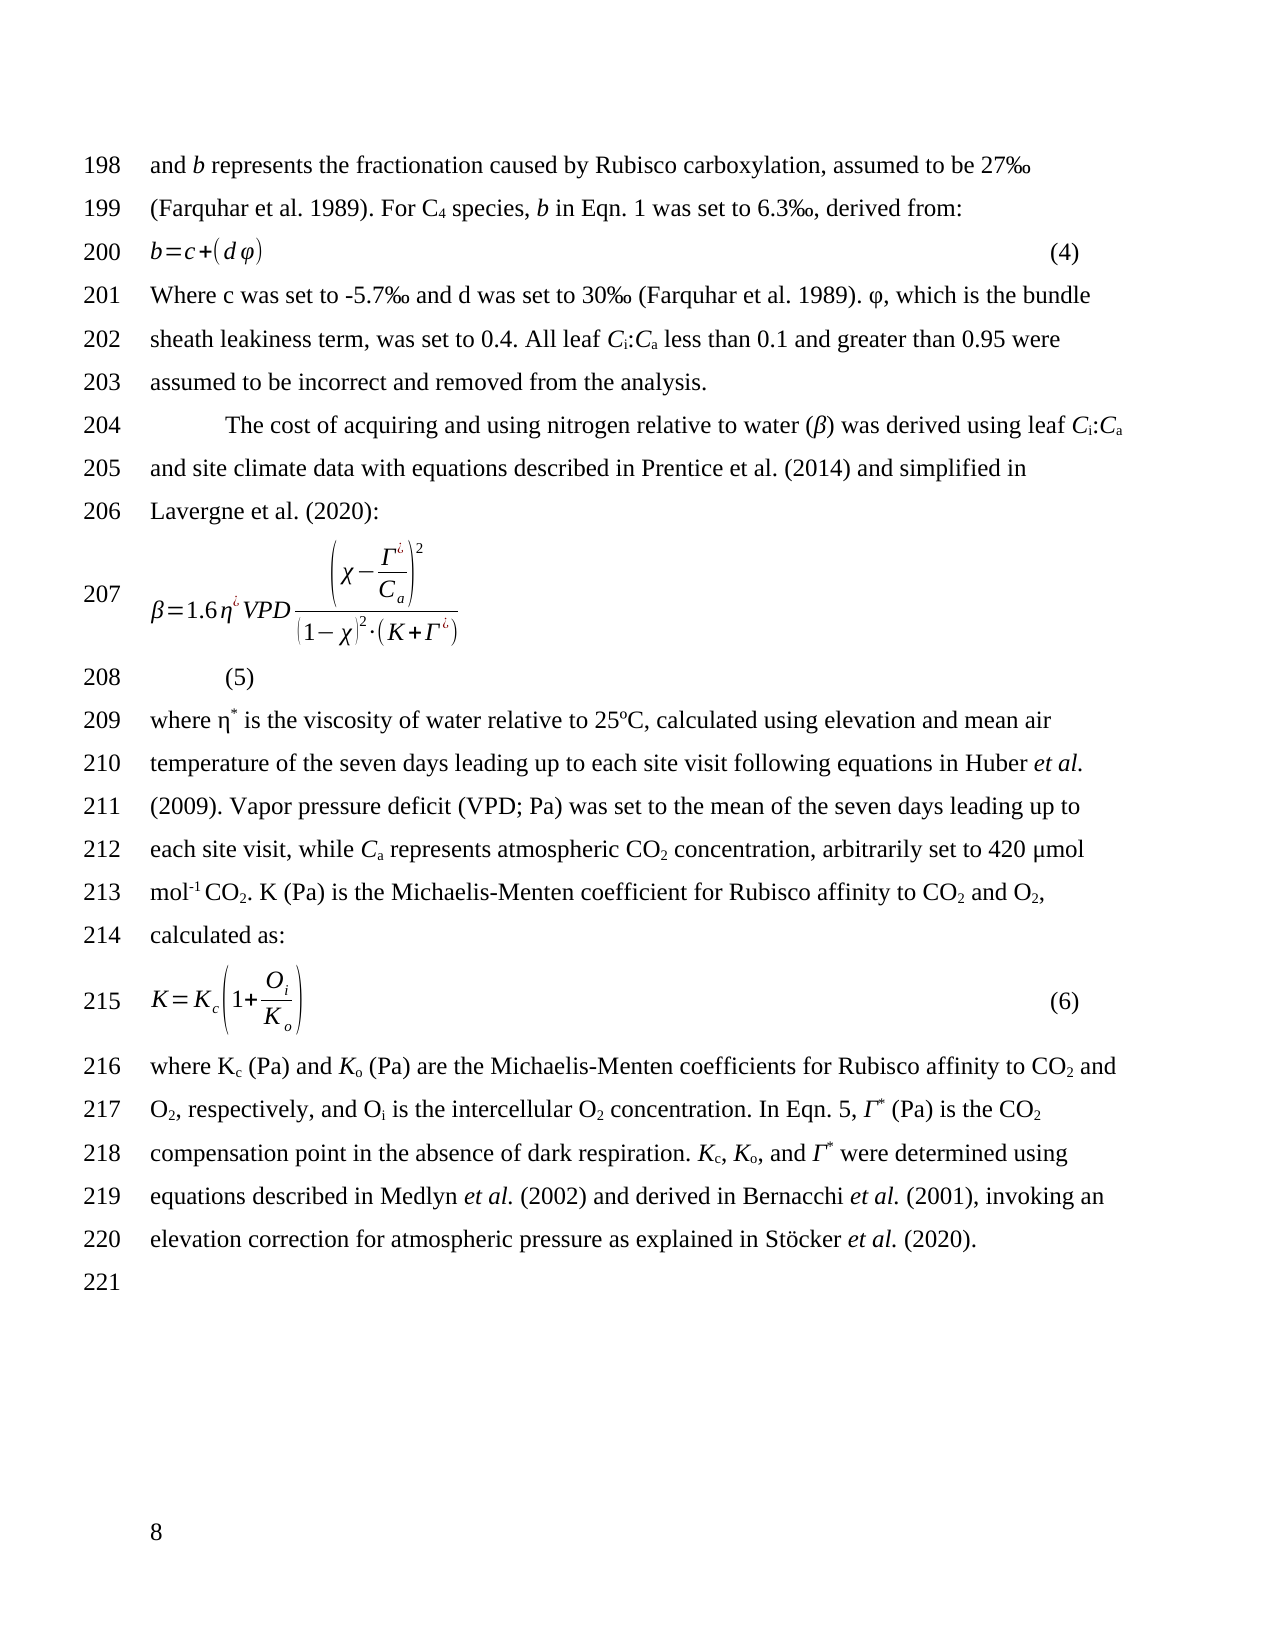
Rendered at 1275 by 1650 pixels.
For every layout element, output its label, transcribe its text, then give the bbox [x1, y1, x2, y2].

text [150, 150, 1125, 222]
text (6) [150, 964, 1125, 1037]
text (4) [150, 236, 1125, 266]
text The cost of acquiring and using nitrogen relative to water (β) was derived using leaf Ci:Ca and site climate data with equations described in Prentice et al. (2014) and simplified in Lavergne et al. (2020): [150, 410, 1125, 525]
text where η* is the viscosity of water relative to 25ºC, calculated using elevation and mean air temperature of the seven days leading up to each site visit following equations in Huber et al. (2009). Vapor pressure deficit (VPD; Pa) was set to the mean of the seven days leading up to each site visit, while Ca represents atmospheric CO2 concentration, arbitrarily set to 420 μmol mol-1 CO2. K (Pa) is the Michaelis-Menten coefficient for Rubisco affinity to CO2 and O2, calculated as: [150, 705, 1125, 949]
text Where c was set to -5.7‰ and d was set to 30‰ (Farquhar et al. 1989). φ, which is the bundle sheath leakiness term, was set to 0.4. All leaf Ci:Ca less than 0.1 and greater than 0.95 were assumed to be incorrect and removed from the analysis. [150, 281, 1125, 396]
text (5) [150, 539, 1125, 691]
text where Kc (Pa) and Ko (Pa) are the Michaelis-Menten coefficients for Rubisco affinity to CO2 and O2, respectively, and Oi is the intercellular O2 concentration. In Eqn. 5, Γ* (Pa) is the CO2 compensation point in the absence of dark respiration. Kc, Ko, and Γ* were determined using equations described in Medlyn et al. (2002) and derived in Bernacchi et al. (2001), invoking an elevation correction for atmospheric pressure as explained in Stöcker et al. (2020). [150, 1051, 1125, 1253]
